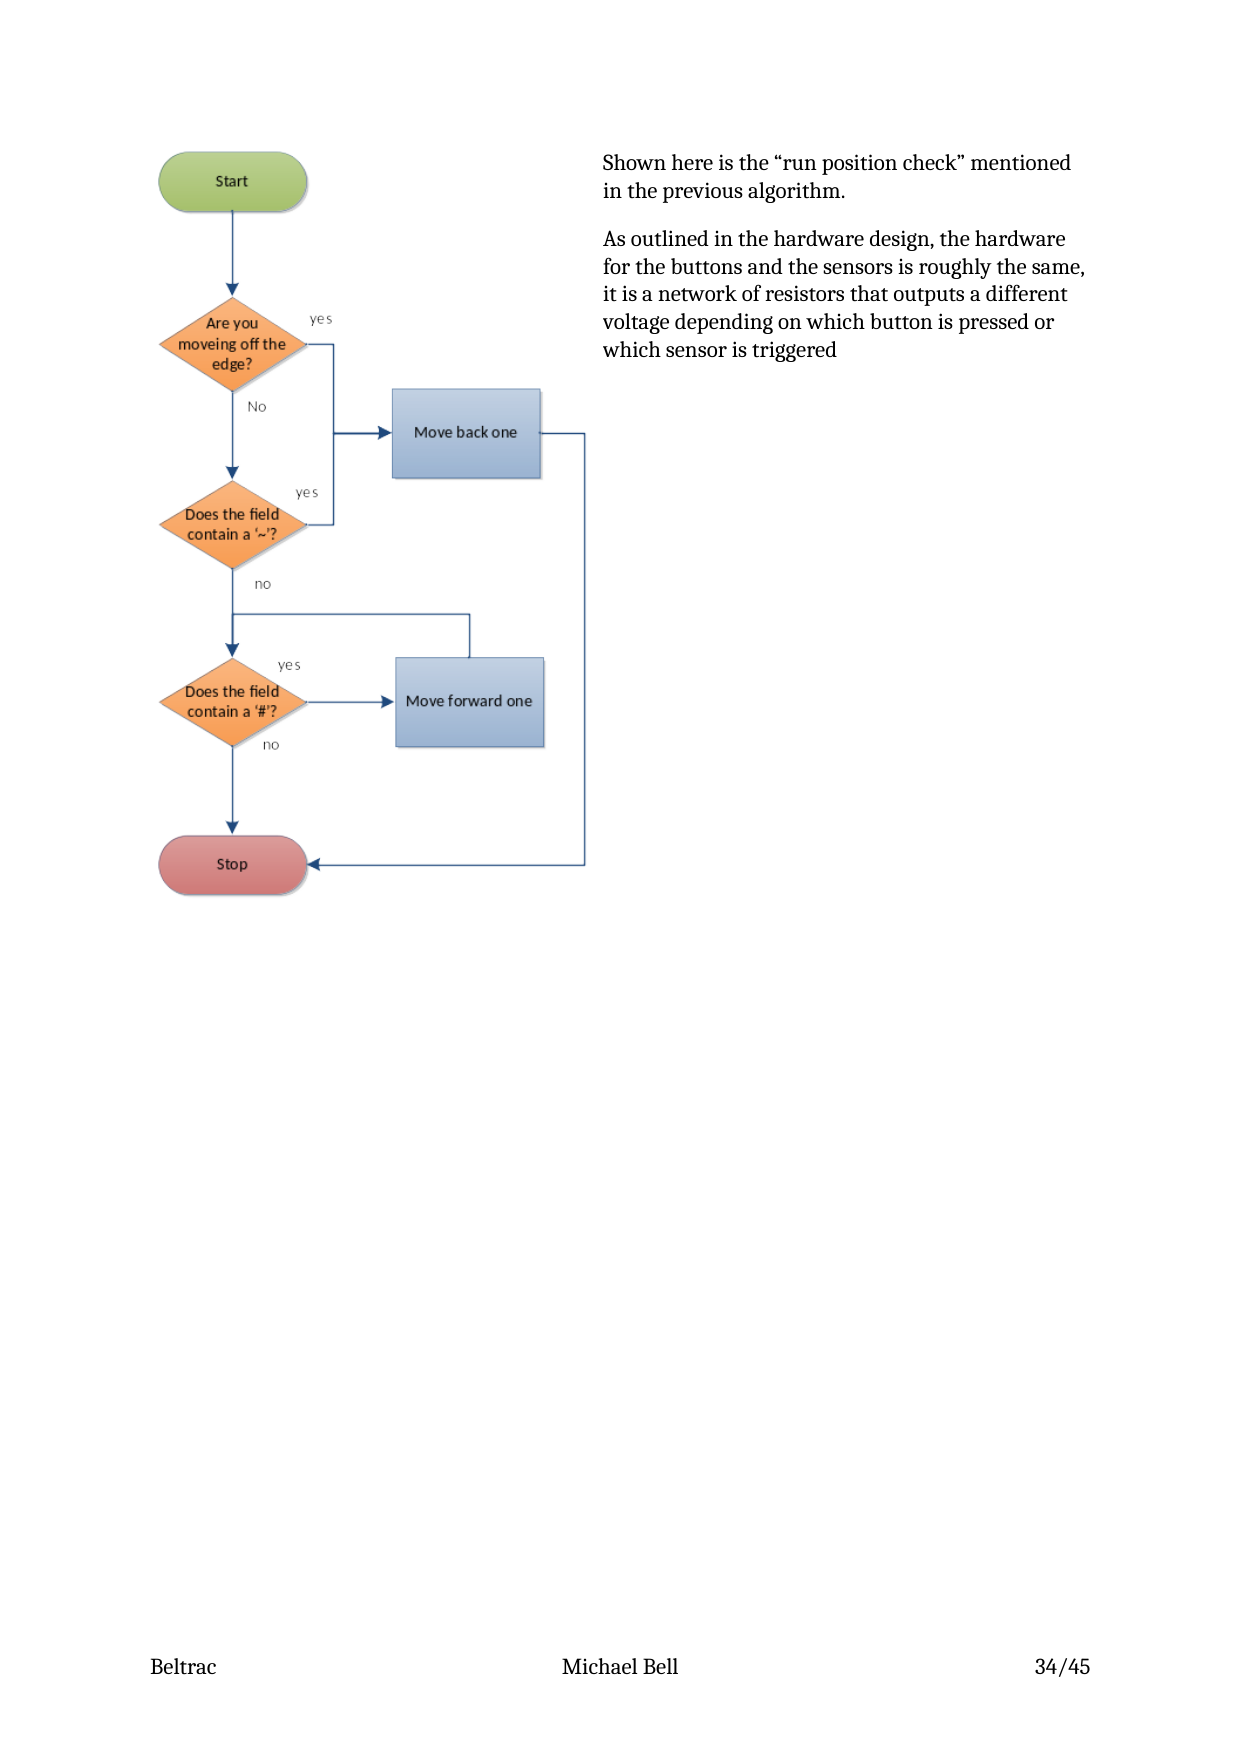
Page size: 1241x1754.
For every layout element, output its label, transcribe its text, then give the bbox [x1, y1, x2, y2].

text As outlined in the hardware design, the hardware for the buttons and the sensors is roughly the same, it is a network of resistors that outputs a different voltage depending on which button is pressed or which sensor is triggered [603, 226, 1090, 363]
text Shown here is the “run position check” mentioned in the previous algorithm. [603, 150, 1090, 204]
